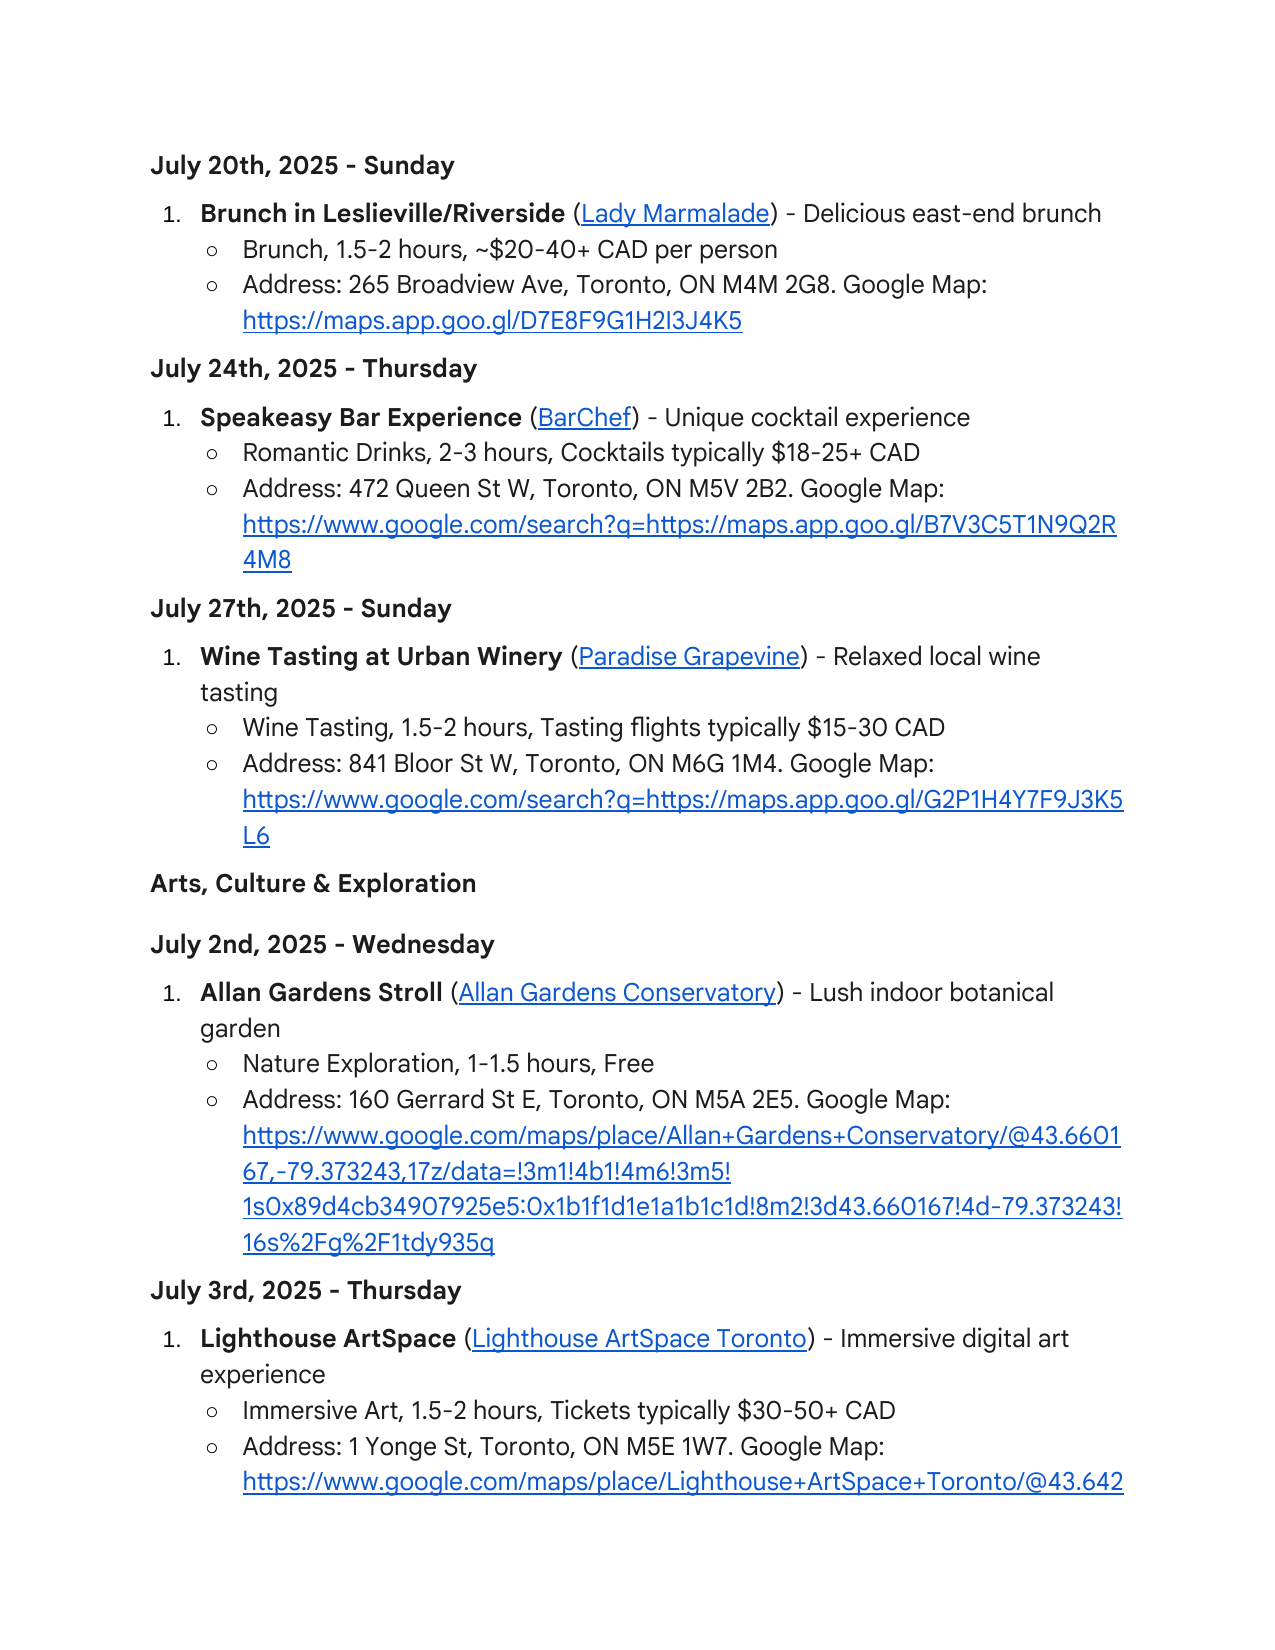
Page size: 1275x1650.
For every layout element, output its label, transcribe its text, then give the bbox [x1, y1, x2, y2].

list Romantic Drinks, 2-3 hours, Cocktails typically $18-25+ CAD [205, 438, 1125, 469]
list Address: 472 Queen St W, Toronto, ON M5V 2B2. Google Map: https://www.google.com/search?q=https://maps.app.goo.gl/B7V3C5T1N9Q2R4M8 [205, 473, 1125, 576]
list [205, 1431, 1125, 1498]
text July 2nd, 2025 - Wednesday [150, 929, 1125, 960]
list Allan Gardens Stroll (Allan Gardens Conservatory) - Lush indoor botanical garden [162, 977, 1125, 1044]
list Brunch in Leslieville/Riverside (Lady Marmalade) - Delicious east-end brunch [162, 198, 1125, 229]
list Immersive Art, 1.5-2 hours, Tickets typically $30-50+ CAD [205, 1395, 1125, 1426]
text July 27th, 2025 - Sunday [150, 593, 1125, 624]
text July 20th, 2025 - Sunday [150, 150, 1125, 181]
list Address: 160 Gerrard St E, Toronto, ON M5A 2E5. Google Map: https://www.google.com/maps/place/Allan+Gardens+Conservatory/@43.660167,-79.373243,17z/data=!3m1!4b1!4m6!3m5!1s0x89d4cb34907925e5:0x1b1f1d1e1a1b1c1d!8m2!3d43.660167!4d-79.373243!16s%2Fg%2F1tdy935q [205, 1084, 1125, 1258]
list Address: 265 Broadview Ave, Toronto, ON M4M 2G8. Google Map: https://maps.app.goo.gl/D7E8F9G1H2I3J4K5 [205, 270, 1125, 337]
list Brunch, 1.5-2 hours, ~$20-40+ CAD per person [205, 234, 1125, 265]
text Arts, Culture & Exploration [150, 868, 1125, 899]
list Speakeasy Bar Experience (BarChef) - Unique cocktail experience [162, 402, 1125, 433]
list Address: 841 Bloor St W, Toronto, ON M6G 1M4. Google Map: https://www.google.com/search?q=https://maps.app.goo.gl/G2P1H4Y7F9J3K5L6 [205, 748, 1125, 851]
text July 3rd, 2025 - Thursday [150, 1275, 1125, 1307]
list Wine Tasting at Urban Winery (Paradise Grapevine) - Relaxed local wine tasting [162, 641, 1125, 708]
list Lighthouse ArtSpace (Lighthouse ArtSpace Toronto) - Immersive digital art experience [162, 1324, 1125, 1391]
list Nature Exploration, 1-1.5 hours, Free [205, 1048, 1125, 1080]
list Wine Tasting, 1.5-2 hours, Tasting flights typically $15-30 CAD [205, 713, 1125, 744]
text July 24th, 2025 - Thursday [150, 354, 1125, 385]
